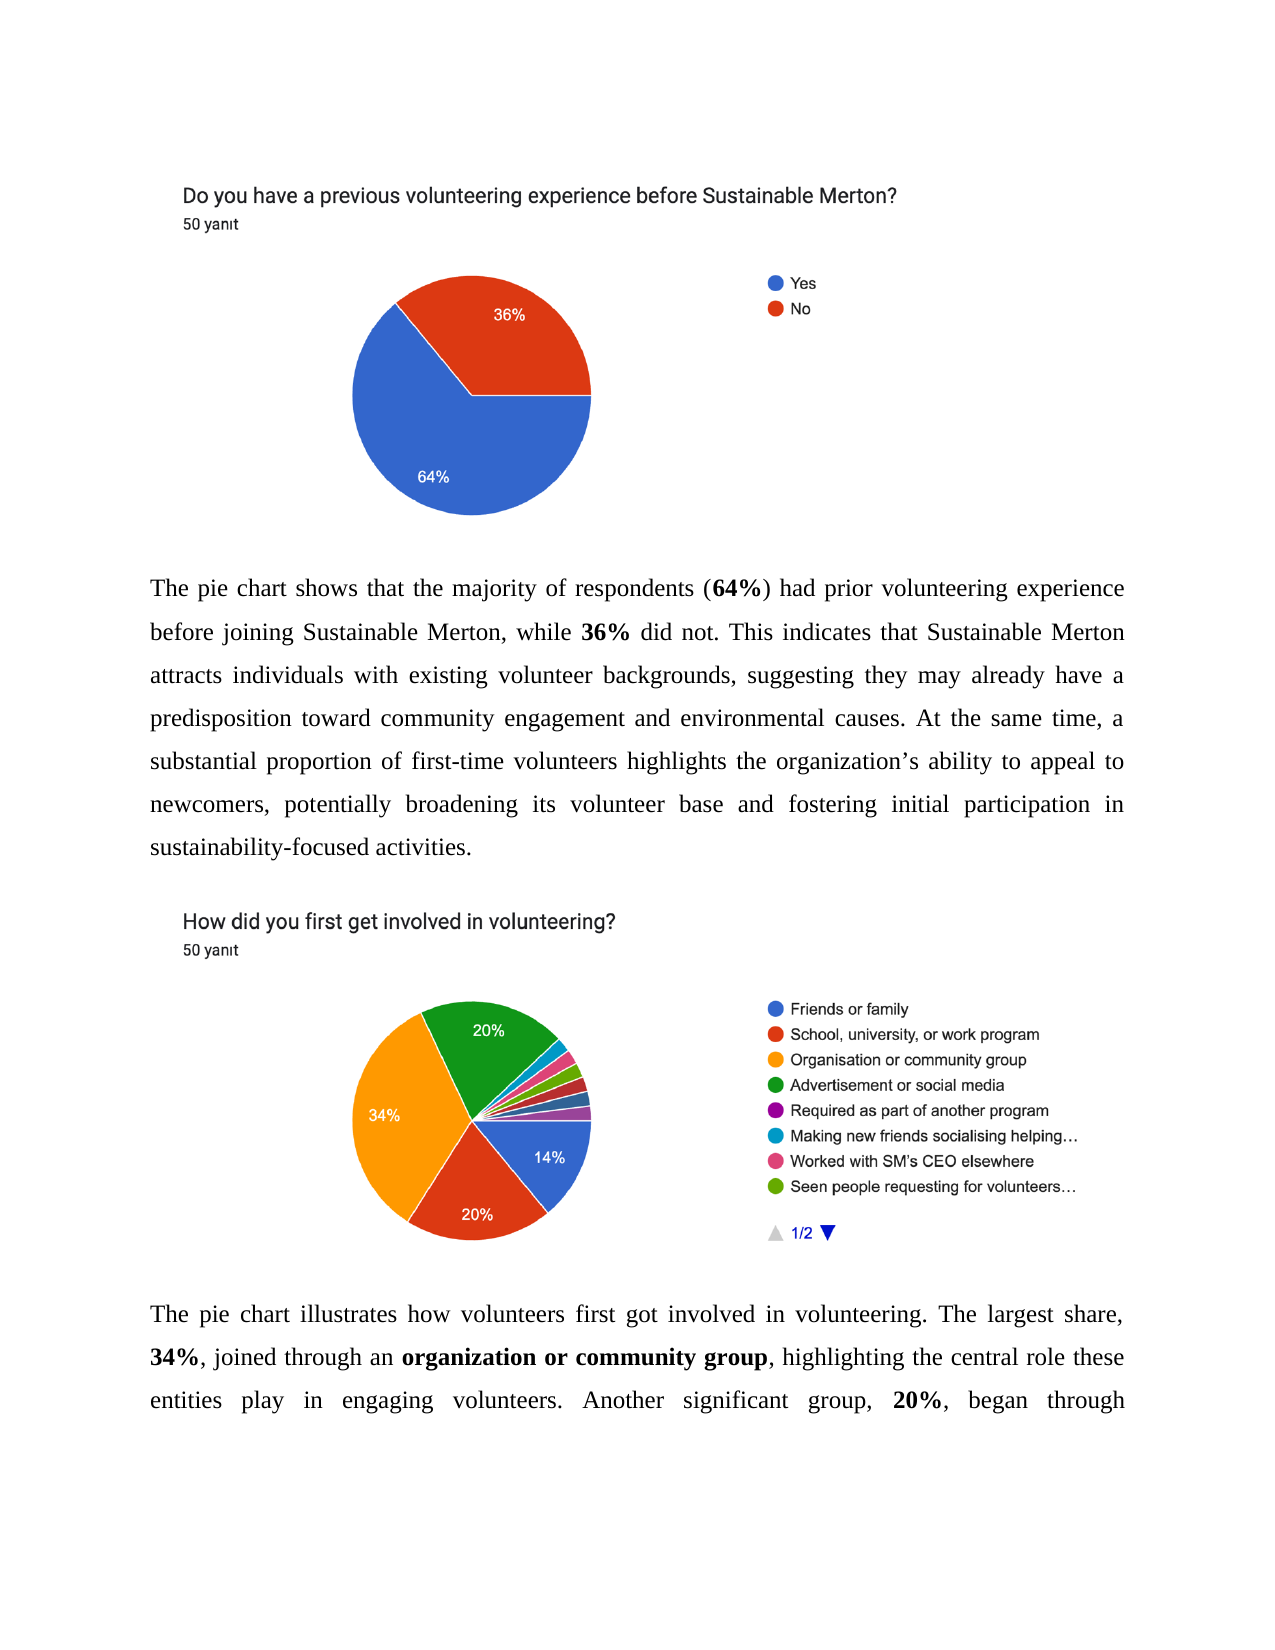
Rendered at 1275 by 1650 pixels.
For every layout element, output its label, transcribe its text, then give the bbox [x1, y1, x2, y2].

picture [150, 875, 1125, 1286]
picture [150, 150, 1125, 561]
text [150, 1299, 1125, 1414]
text The pie chart shows that the majority of respondents (64%) had prior volunteering experience before joining Sustainable Merton, while 36% did not. This indicates that Sustainable Merton attracts individuals with existing volunteer backgrounds, suggesting they may already have a predisposition toward community engagement and environmental causes. At the same time, a substantial proportion of first-time volunteers highlights the organization’s ability to appeal to newcomers, potentially broadening its volunteer base and fostering initial participation in sustainability-focused activities. [150, 573, 1125, 861]
